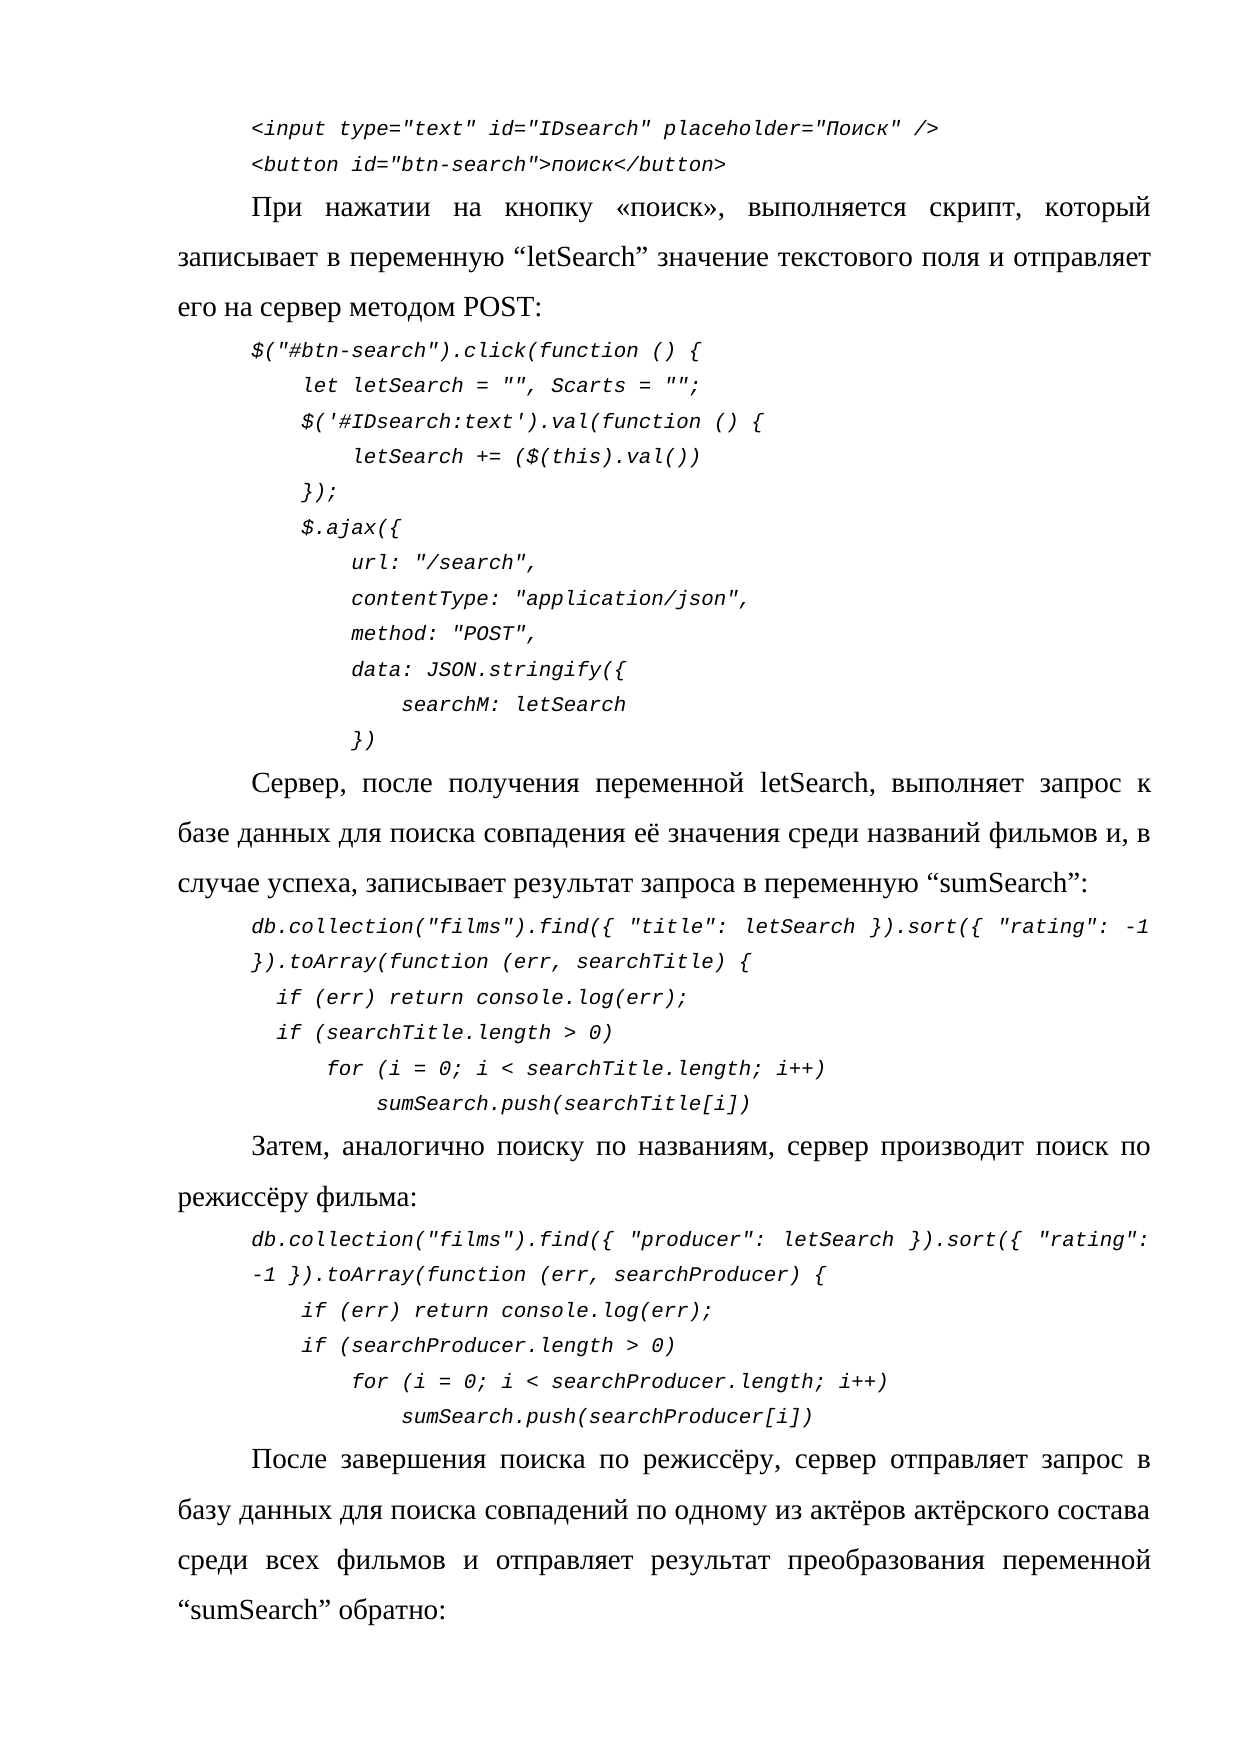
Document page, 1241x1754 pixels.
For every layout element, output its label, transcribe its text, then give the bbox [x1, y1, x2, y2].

text url: "/search", [251, 552, 1152, 576]
text letSearch += ($(this).val()) [251, 446, 1152, 470]
text Затем, аналогично поиску по названиям, сервер производит поиск по режиссёру фильма: [177, 1128, 1152, 1212]
text for (i = 0; i < searchProducer.length; i++) [251, 1371, 1152, 1394]
text <button id="btn-search">поиск</button> [251, 153, 1152, 177]
text sumSearch.push(searchProducer[i]) [251, 1406, 1152, 1430]
text sumSearch.push(searchTitle[i]) [251, 1093, 1152, 1117]
text <input type="text" id="IDsearch" placeholder="Поиск" /> [251, 118, 1152, 142]
text searchM: letSearch [251, 694, 1152, 718]
text $('#IDsearch:text').val(function () { [251, 411, 1152, 434]
text let letSearch = "", Scarts = ""; [251, 375, 1152, 399]
text for (i = 0; i < searchTitle.length; i++) [251, 1057, 1152, 1081]
text db.collection("films").find({ "producer": letSearch }).sort({ "rating": -1 }).toArray(function (err, searchProducer) { [251, 1229, 1152, 1288]
text method: "POST", [251, 623, 1152, 647]
text $("#btn-search").click(function () { [251, 340, 1152, 363]
text if (err) return console.log(err); [251, 987, 1152, 1010]
text data: JSON.stringify({ [251, 659, 1152, 682]
text }); [251, 482, 1152, 505]
text contentType: "application/json", [251, 588, 1152, 611]
text db.collection("films").find({ "title": letSearch }).sort({ "rating": -1 }).toArray(function (err, searchTitle) { [251, 916, 1152, 975]
text if (searchProducer.length > 0) [251, 1335, 1152, 1359]
text $.ajax({ [251, 517, 1152, 541]
text После завершения поиска по режиссёру, сервер отправляет запрос в базу данных для поиска совпадений по одному из актёров актёрского состава среди всех фильмов и отправляет результат преобразования переменной “sumSearch” обратно: [177, 1441, 1152, 1626]
text Сервер, после получения переменной letSearch, выполняет запрос к базе данных для поиска совпадения её значения среди названий фильмов и, в случае успеха, записывает результат запроса в переменную “sumSearch”: [177, 765, 1152, 899]
text }) [251, 729, 1152, 753]
text if (searchTitle.length > 0) [251, 1022, 1152, 1046]
text При нажатии на кнопку «поиск», выполняется скрипт, который записывает в переменную “letSearch” значение текстового поля и отправляет его на сервер методом POST: [177, 189, 1152, 323]
text if (err) return console.log(err); [251, 1300, 1152, 1323]
